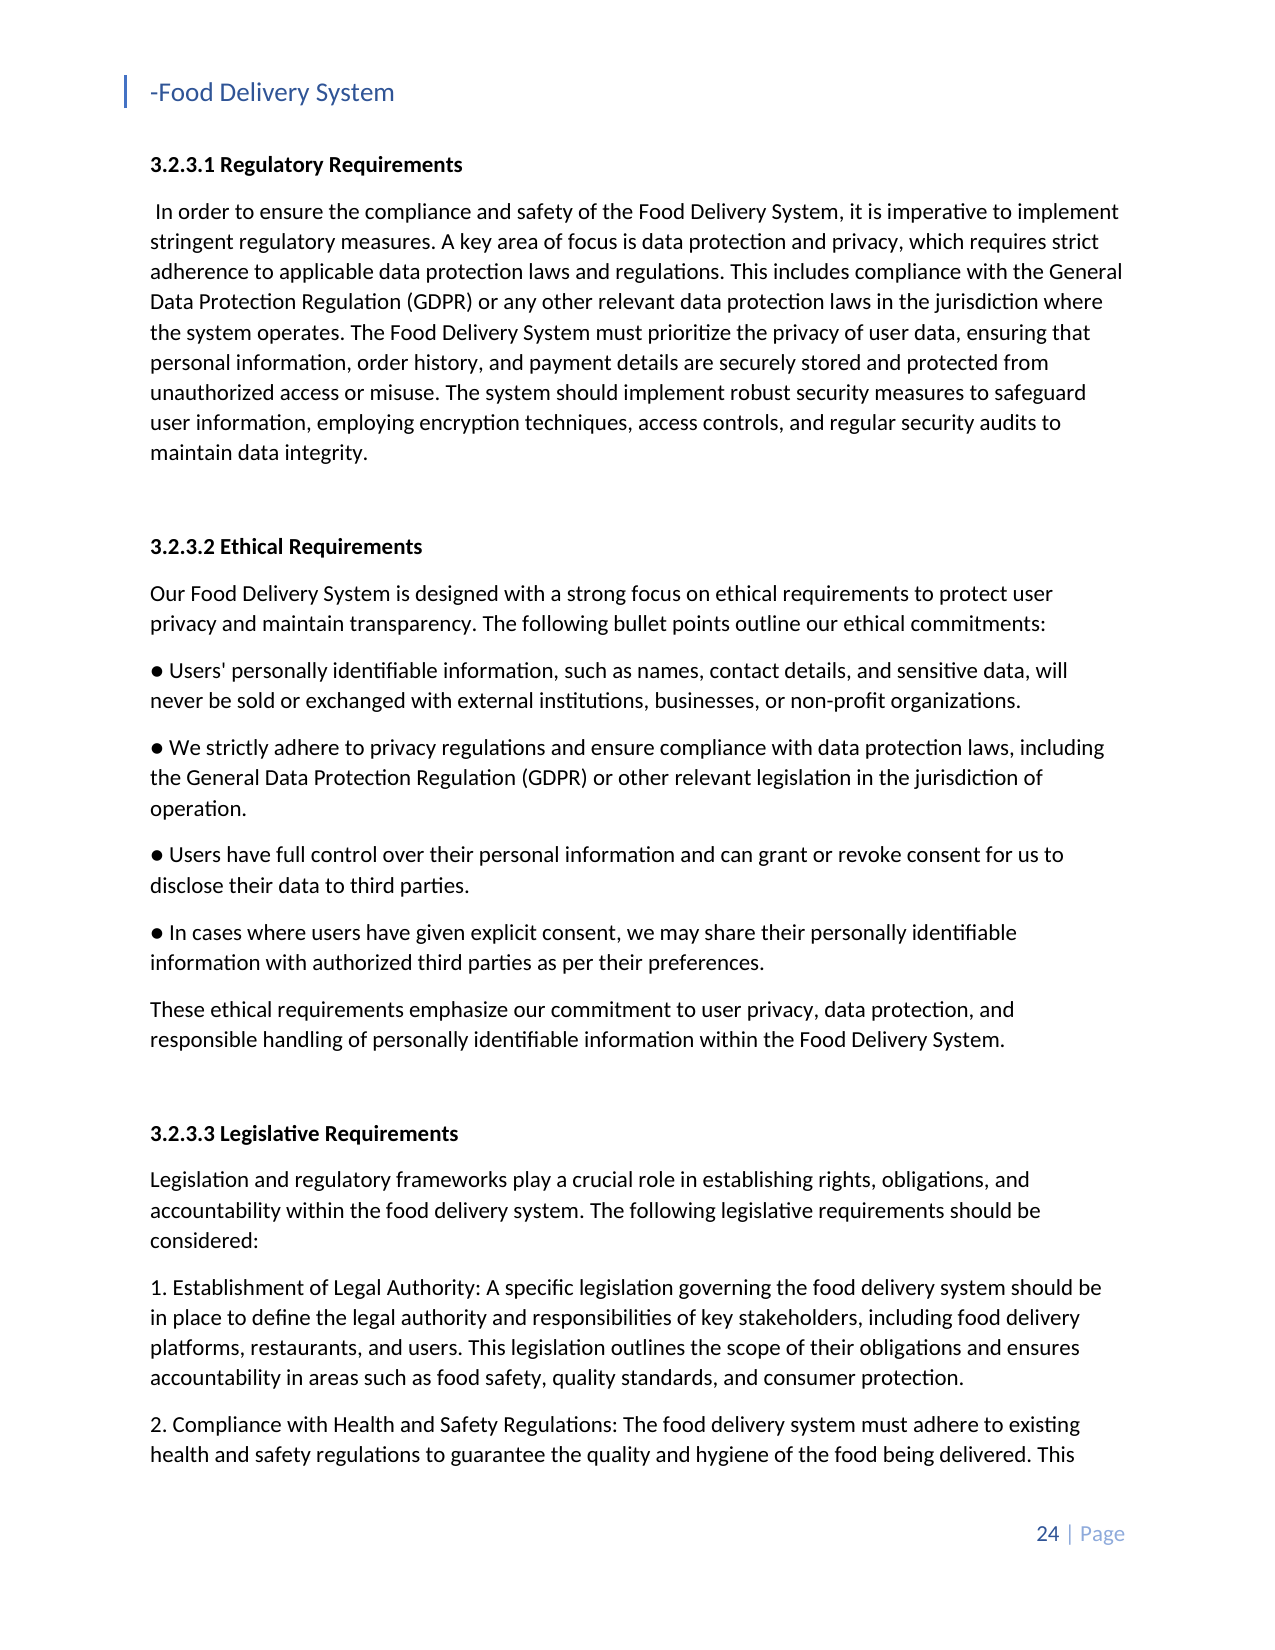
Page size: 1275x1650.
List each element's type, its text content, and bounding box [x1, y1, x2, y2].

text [150, 1410, 1125, 1469]
text 1. Establishment of Legal Authority: A specific legislation governing the food delivery system should be in place to define the legal authority and responsibilities of key stakeholders, including food delivery platforms, restaurants, and users. This legislation outlines the scope of their obligations and ensures accountability in areas such as food safety, quality standards, and consumer protection. [150, 1273, 1125, 1392]
text 3.2.3.1 Regulatory Requirements [150, 150, 1125, 178]
text ● In cases where users have given explicit consent, we may share their personally identifiable information with authorized third parties as per their preferences. [150, 918, 1125, 976]
text These ethical requirements emphasize our commitment to user privacy, data protection, and responsible handling of personally identifiable information within the Food Delivery System. [150, 995, 1125, 1053]
text ● Users have full control over their personal information and can grant or revoke consent for us to disclose their data to third parties. [150, 841, 1125, 899]
text 3.2.3.2 Ethical Requirements [150, 532, 1125, 560]
text In order to ensure the compliance and safety of the Food Delivery System, it is imperative to implement stringent regulatory measures. A key area of focus is data protection and privacy, which requires strict adherence to applicable data protection laws and regulations. This includes compliance with the General Data Protection Regulation (GDPR) or any other relevant data protection laws in the jurisdiction where the system operates. The Food Delivery System must prioritize the privacy of user data, ensuring that personal information, order history, and payment details are securely stored and protected from unauthorized access or misuse. The system should implement robust security measures to safeguard user information, employing encryption techniques, access controls, and regular security audits to maintain data integrity. [150, 197, 1125, 467]
text Our Food Delivery System is designed with a strong focus on ethical requirements to protect user privacy and maintain transparency. The following bullet points outline our ethical commitments: [150, 579, 1125, 637]
text Legislation and regulatory frameworks play a crucial role in establishing rights, obligations, and accountability within the food delivery system. The following legislative requirements should be considered: [150, 1166, 1125, 1254]
text ● Users' personally identifiable information, such as names, contact details, and sensitive data, will never be sold or exchanged with external institutions, businesses, or non-profit organizations. [150, 656, 1125, 714]
text ● We strictly adhere to privacy regulations and ensure compliance with data protection laws, including the General Data Protection Regulation (GDPR) or other relevant legislation in the jurisdiction of operation. [150, 733, 1125, 822]
text 3.2.3.3 Legislative Requirements [150, 1119, 1125, 1147]
